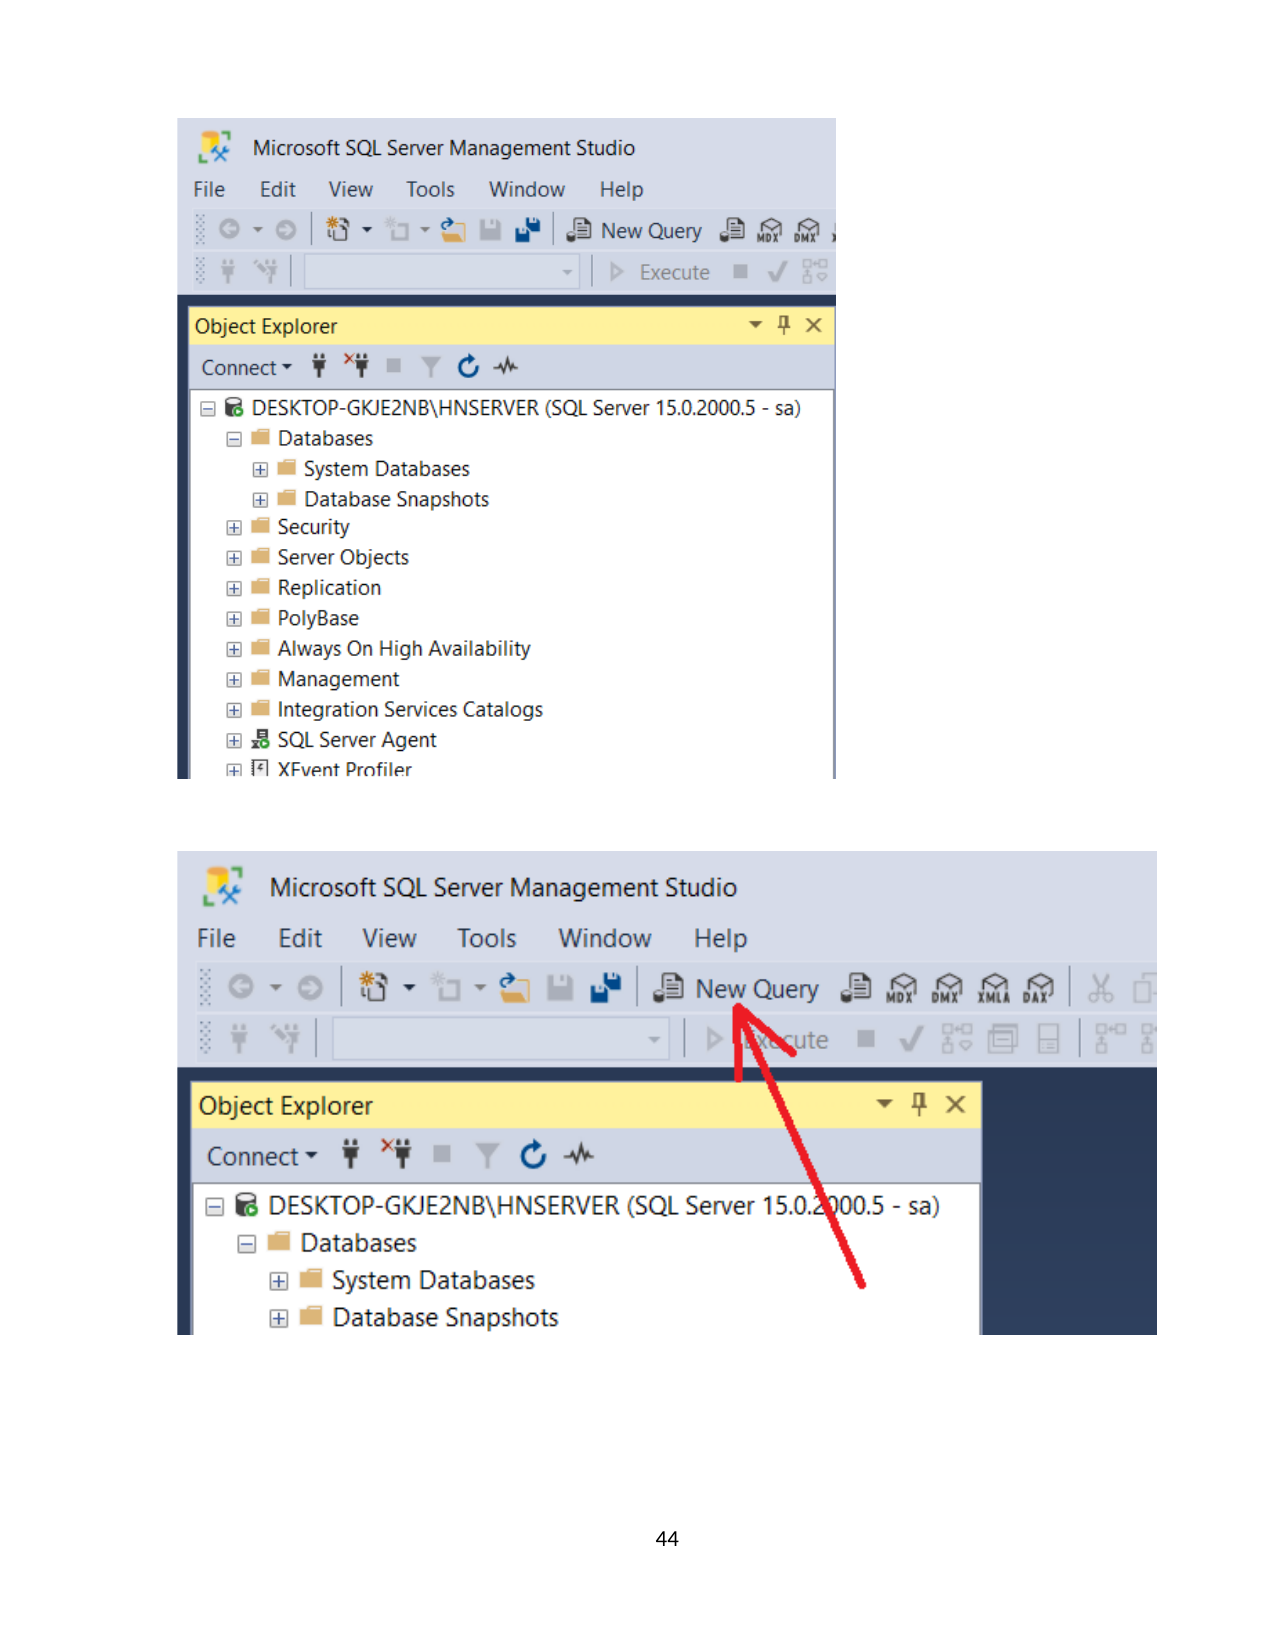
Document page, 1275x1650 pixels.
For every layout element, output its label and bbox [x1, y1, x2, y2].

picture [177, 118, 836, 779]
picture [177, 851, 1157, 1335]
